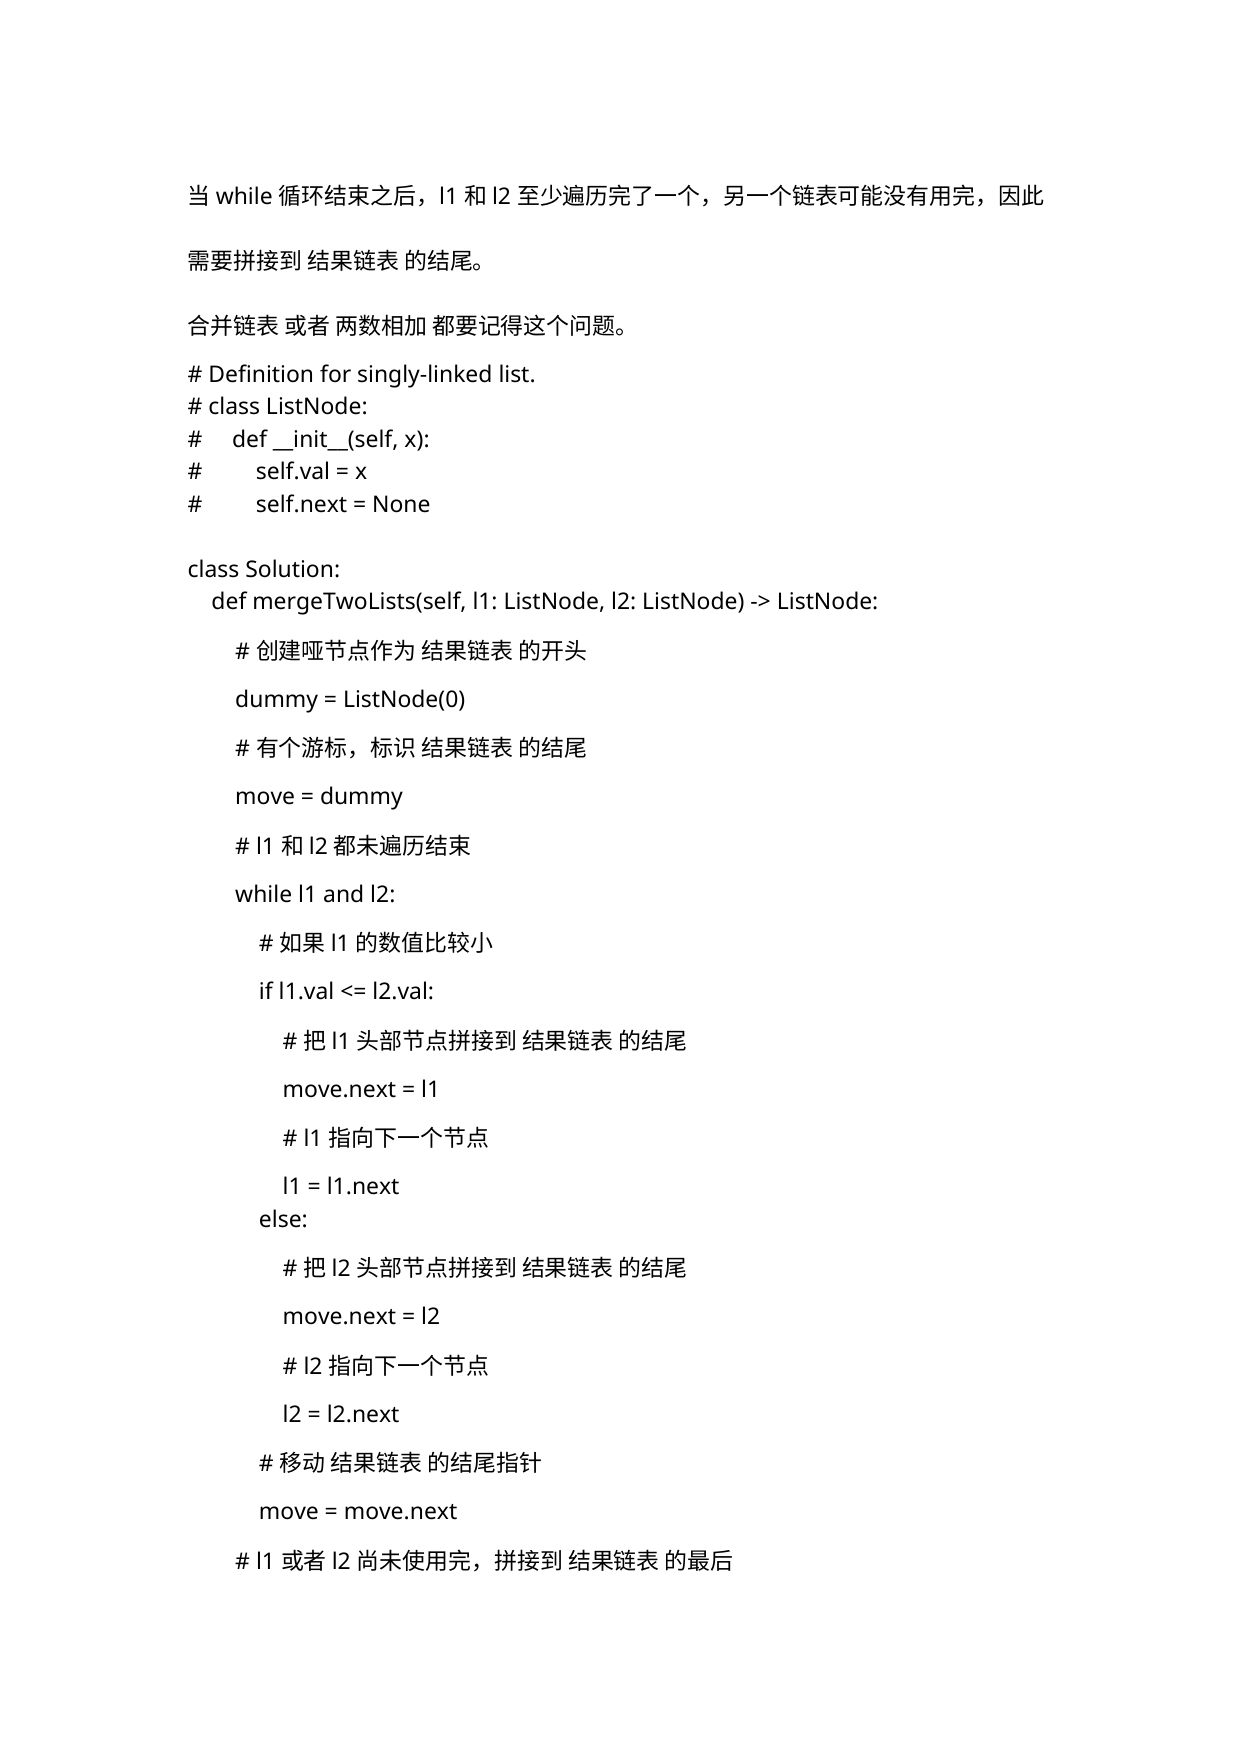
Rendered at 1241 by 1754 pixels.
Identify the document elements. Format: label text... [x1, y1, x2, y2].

text 合并链表 或者 两数相加 都要记得这个问题。 [187, 292, 1053, 357]
text # l1 或者 l2 尚未使用完，拼接到 结果链表 的最后 [187, 1527, 1053, 1592]
text # l1 指向下一个节点 [187, 1104, 1053, 1169]
text # Definition for singly-linked list. [187, 357, 1053, 389]
text move = dummy [187, 779, 1053, 812]
text def mergeTwoLists(self, l1: ListNode, l2: ListNode) -> ListNode: [187, 584, 1053, 617]
text # 如果 l1 的数值比较小 [187, 909, 1053, 974]
text # l1 和 l2 都未遍历结束 [187, 812, 1053, 877]
text move.next = l1 [187, 1072, 1053, 1104]
text # l2 指向下一个节点 [187, 1332, 1053, 1397]
text # class ListNode: [187, 389, 1053, 422]
text if l1.val <= l2.val: [187, 974, 1053, 1007]
text # def __init__(self, x): [187, 422, 1053, 454]
text # self.next = None [187, 487, 1053, 519]
text class Solution: [187, 552, 1053, 584]
text while l1 and l2: [187, 877, 1053, 909]
text # 把 l2 头部节点拼接到 结果链表 的结尾 [187, 1234, 1053, 1299]
text dummy = ListNode(0) [187, 682, 1053, 714]
text move.next = l2 [187, 1299, 1053, 1332]
text l2 = l2.next [187, 1397, 1053, 1429]
text # 移动 结果链表 的结尾指针 [187, 1429, 1053, 1494]
text # 创建哑节点作为 结果链表 的开头 [187, 617, 1053, 682]
text else: [187, 1202, 1053, 1234]
text # self.val = x [187, 454, 1053, 487]
text move = move.next [187, 1494, 1053, 1527]
text # 有个游标，标识 结果链表 的结尾 [187, 714, 1053, 779]
text # 把 l1 头部节点拼接到 结果链表 的结尾 [187, 1007, 1053, 1072]
text l1 = l1.next [187, 1169, 1053, 1202]
text 当 while 循环结束之后，l1 和 l2 至少遍历完了一个，另一个链表可能没有用完，因此需要拼接到 结果链表 的结尾。 [187, 162, 1053, 292]
